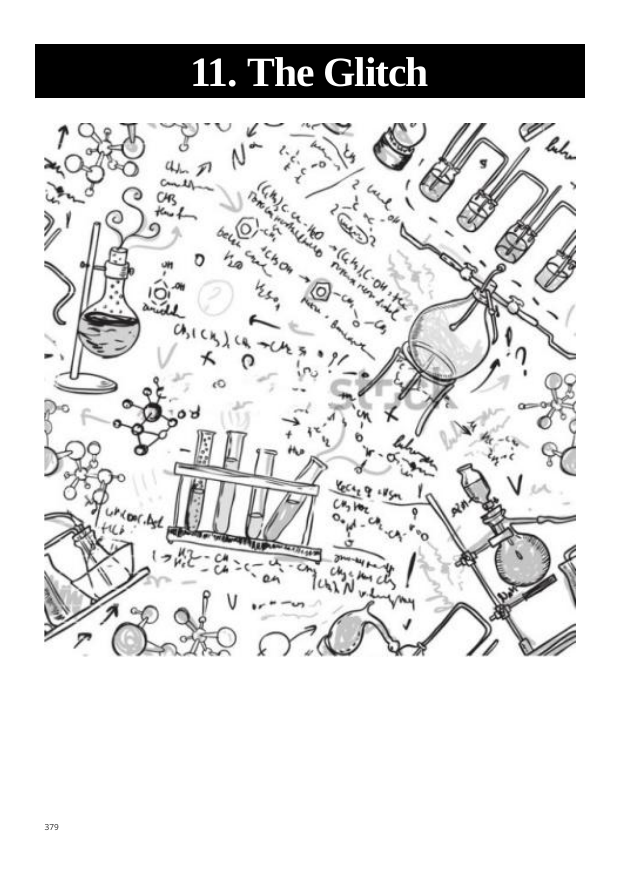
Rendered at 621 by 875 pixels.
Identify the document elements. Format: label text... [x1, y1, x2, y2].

subtitle The Glitch [36, 45, 584, 97]
picture [44, 123, 576, 657]
